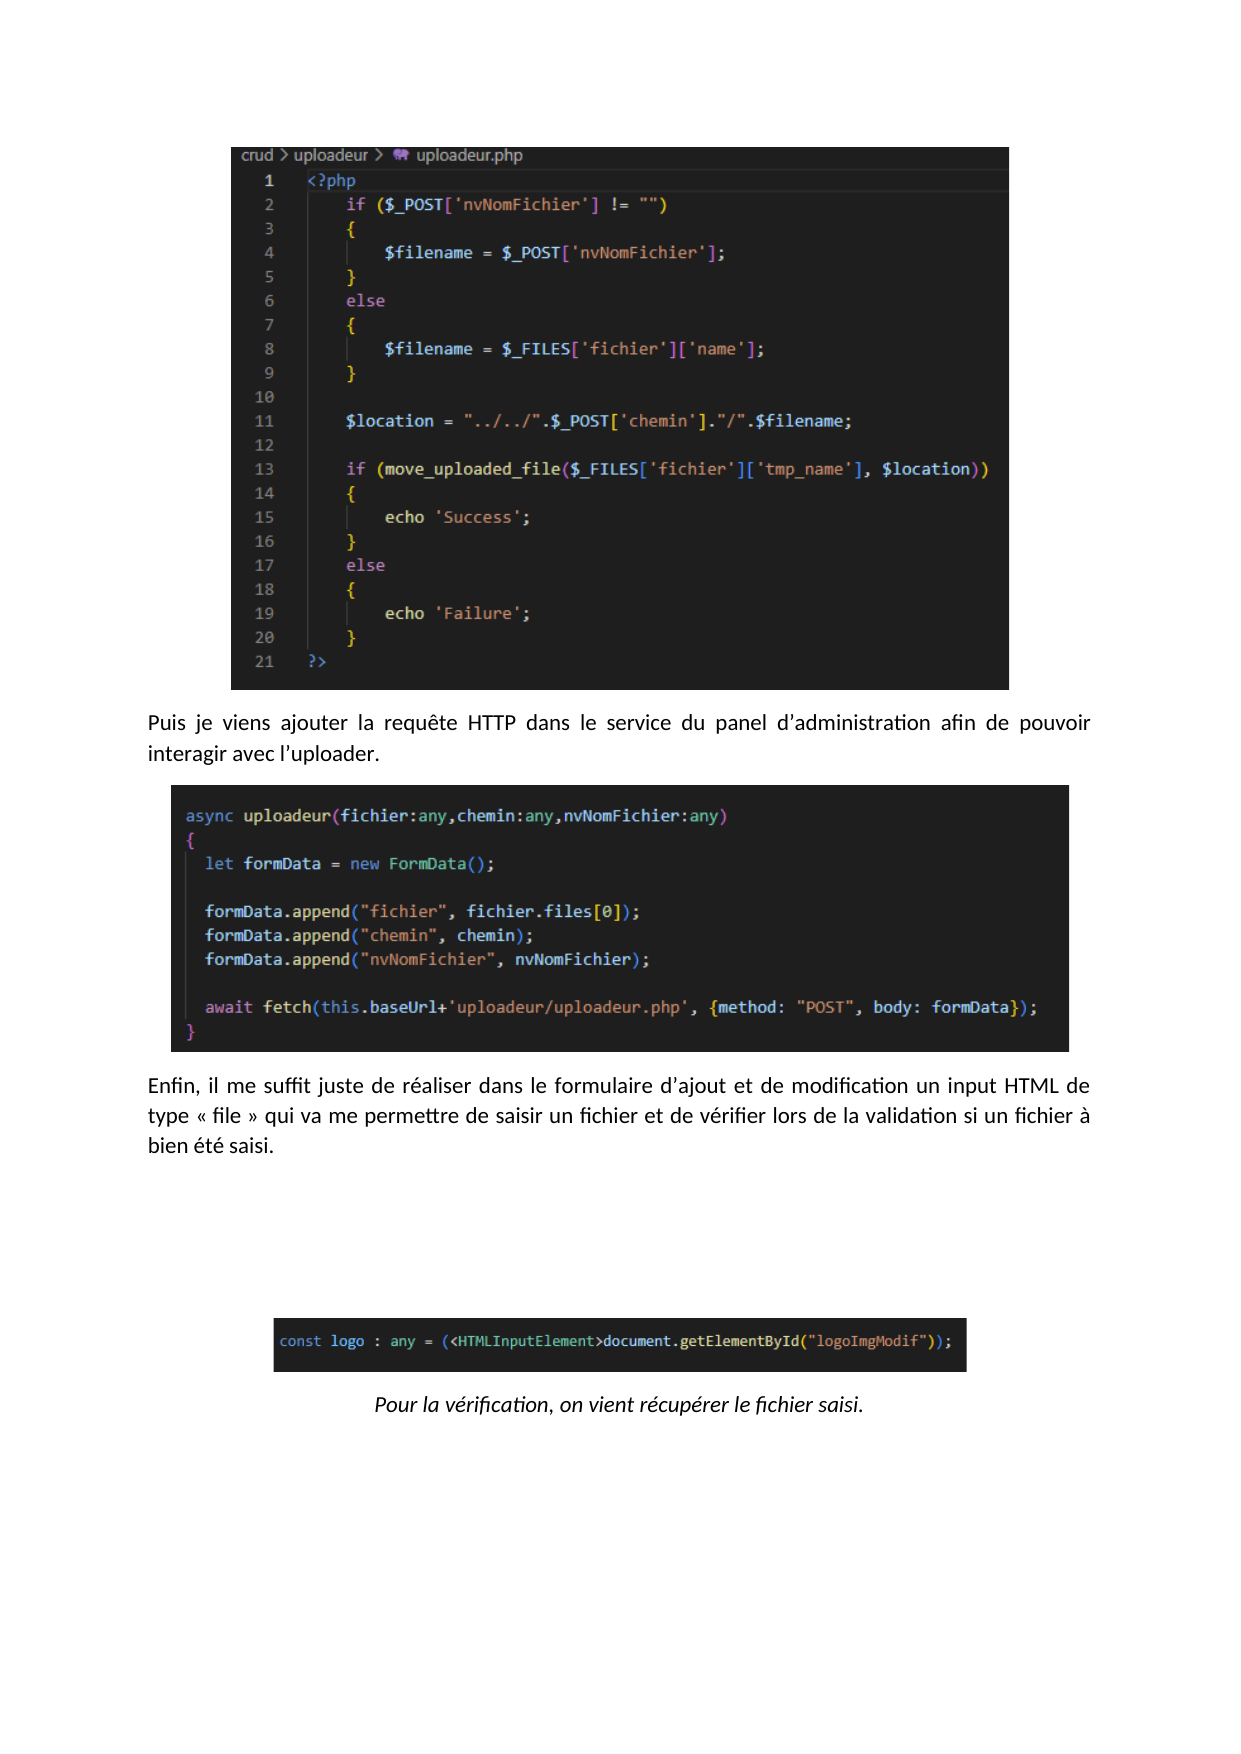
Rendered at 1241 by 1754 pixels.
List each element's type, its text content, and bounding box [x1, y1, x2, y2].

text Enfin, il me suffit juste de réaliser dans le formulaire d’ajout et de modification un input HTML de type « file » qui va me permettre de saisir un fichier et de vérifier lors de la validation si un fichier à bien été saisi. [148, 1071, 1093, 1159]
text Puis je viens ajouter la requête HTTP dans le service du panel d’administration afin de pouvoir interagir avec l’uploader. [148, 708, 1093, 767]
text Pour la vérification, on vient récupérer le fichier saisi. [148, 1391, 1093, 1418]
picture [273, 1318, 967, 1372]
picture [171, 785, 1070, 1052]
picture [231, 147, 1010, 690]
